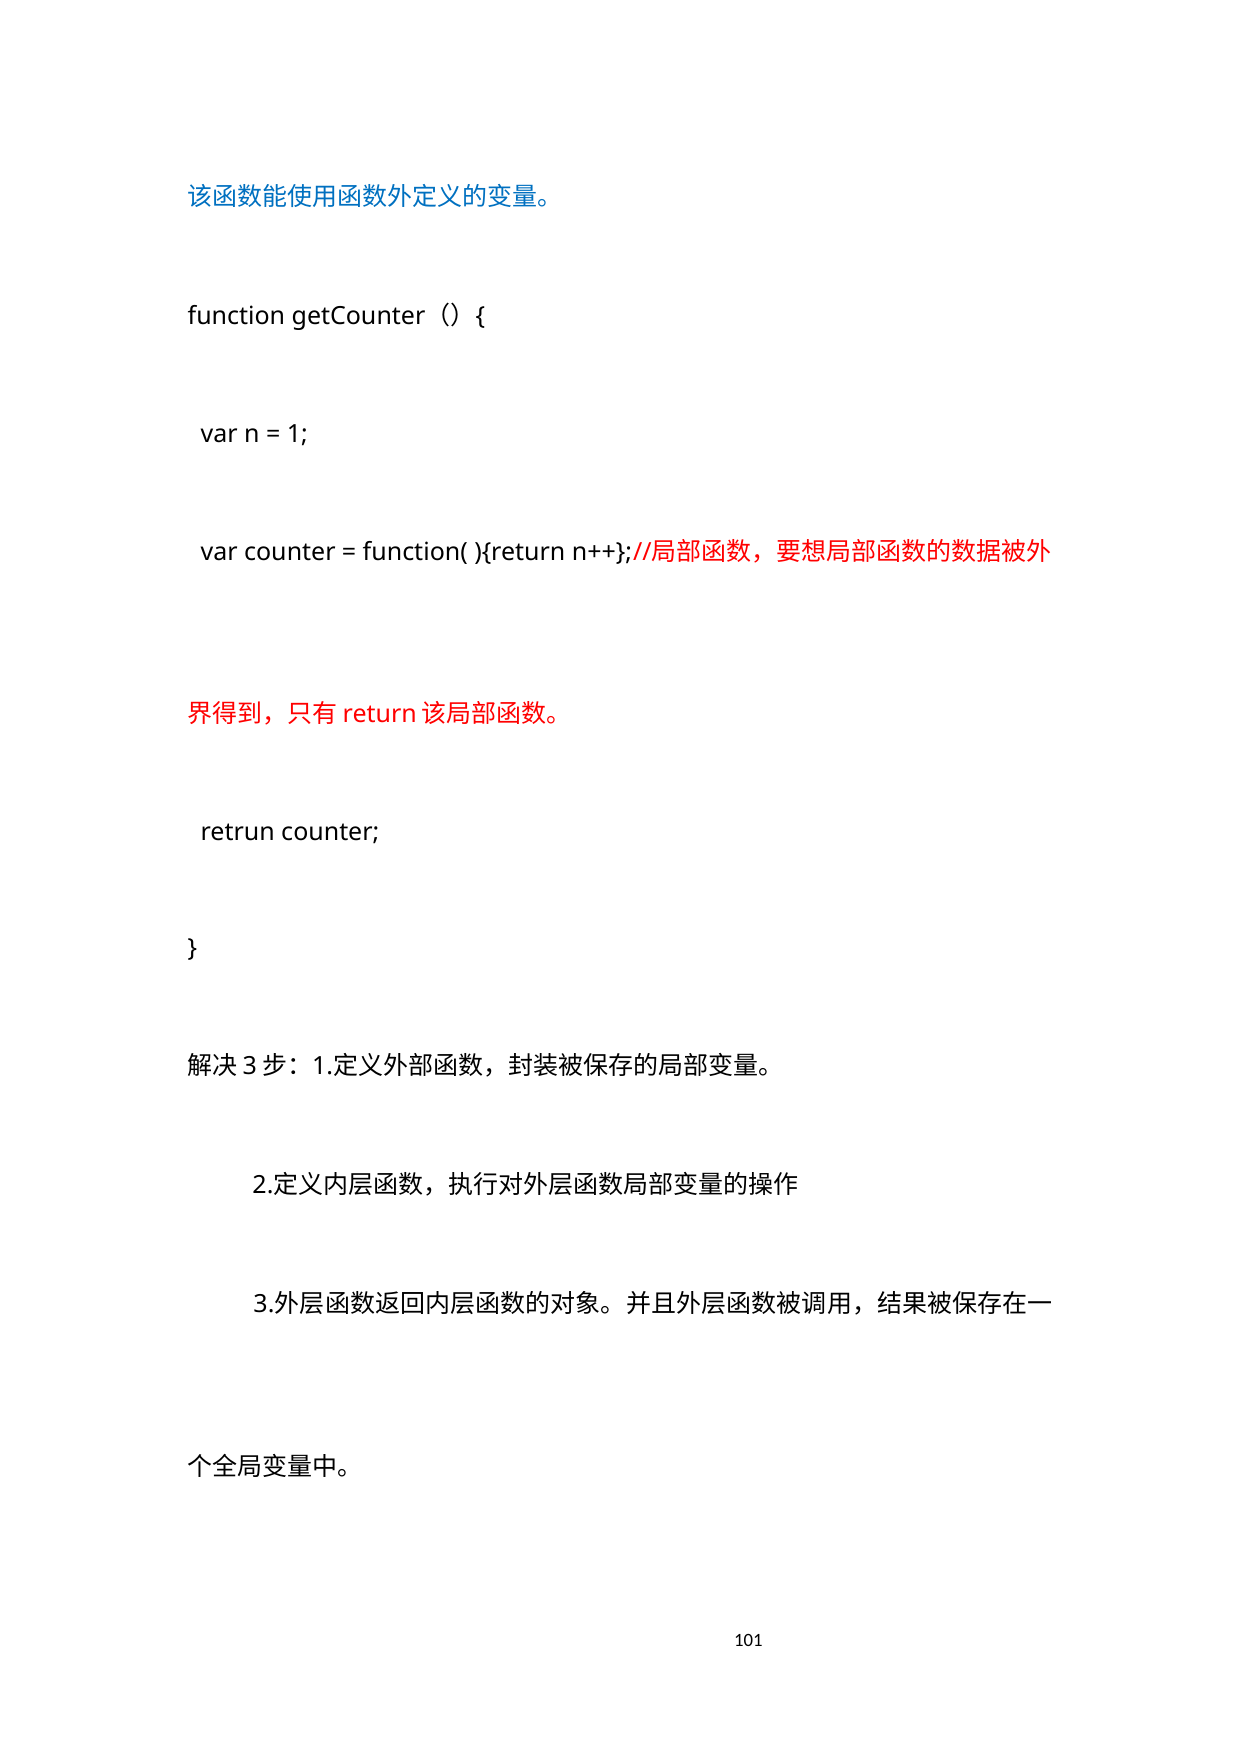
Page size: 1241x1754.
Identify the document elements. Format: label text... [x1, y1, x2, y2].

text 解决3步：1.定义外部函数，封装被保存的局部变量。 [187, 1031, 1053, 1096]
text var counter = function( ){return n++};//局部函数，要想局部函数的数据被外界得到，只有return该局部函数。 [187, 517, 1053, 744]
text 该函数能使用函数外定义的变量。 [187, 162, 1053, 227]
text } [187, 915, 1053, 980]
text 2.定义内层函数，执行对外层函数局部变量的操作 [187, 1150, 1053, 1215]
text retrun counter; [187, 799, 1053, 864]
text var n = 1; [187, 401, 1053, 466]
text function getCounter（）{ [187, 281, 1053, 346]
text 3.外层函数返回内层函数的对象。并且外层函数被调用，结果被保存在一个全局变量中。 [187, 1269, 1053, 1497]
